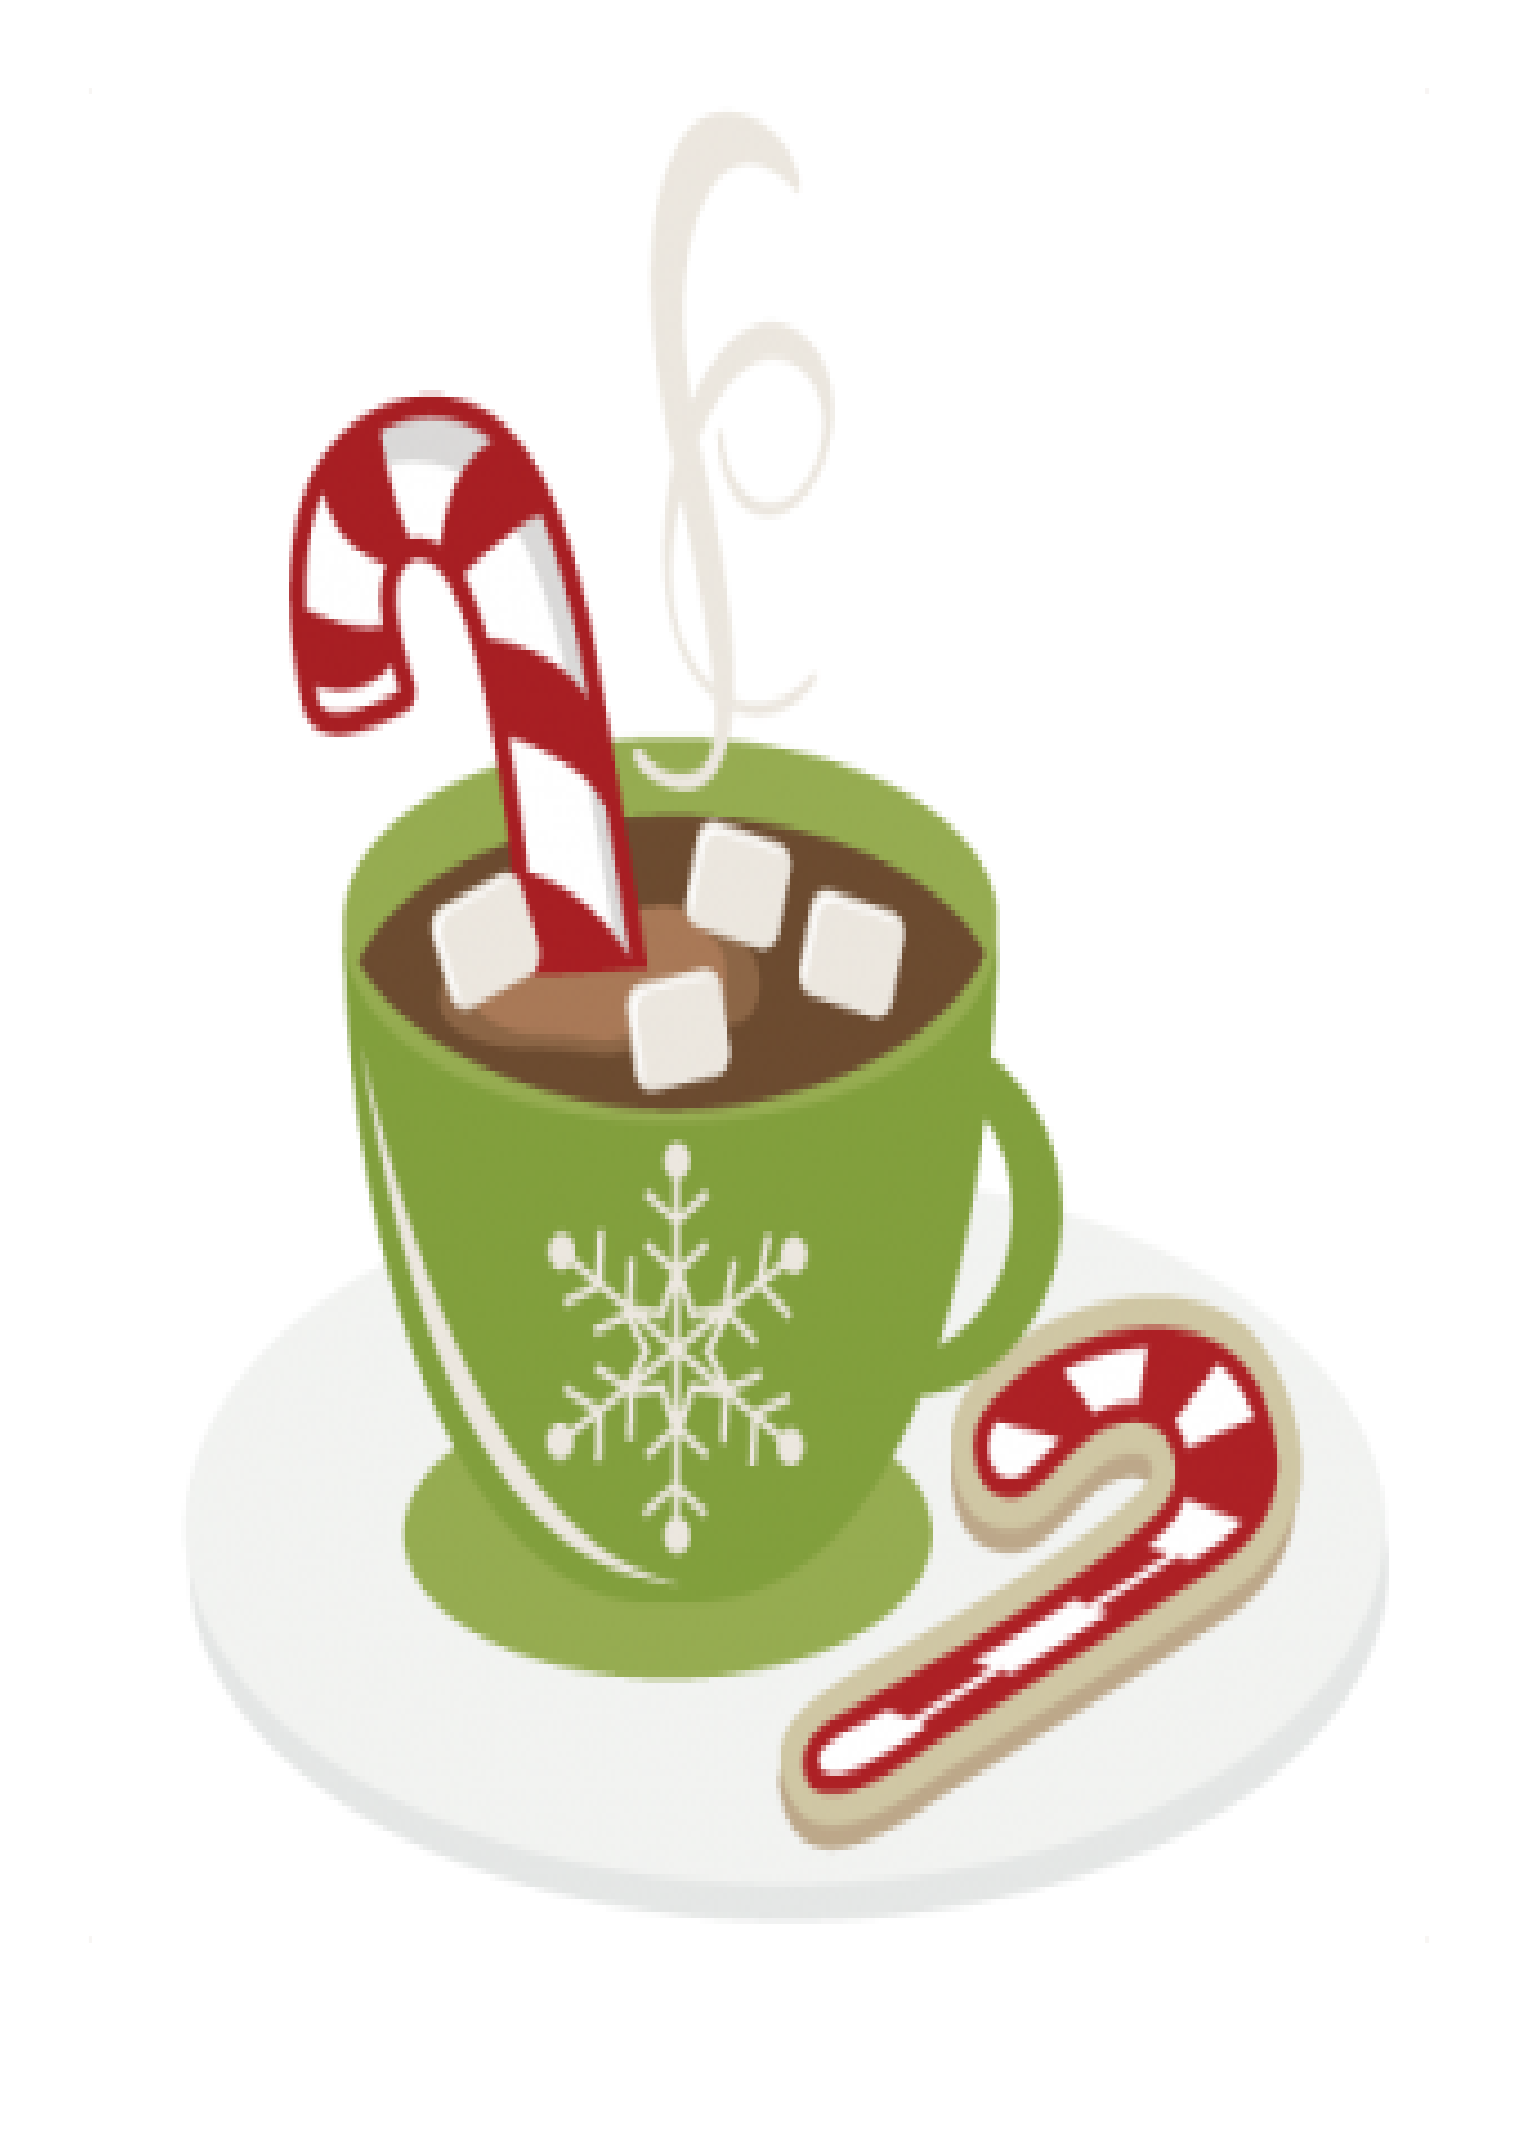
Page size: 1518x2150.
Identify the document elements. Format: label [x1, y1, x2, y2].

picture [88, 88, 1430, 1943]
